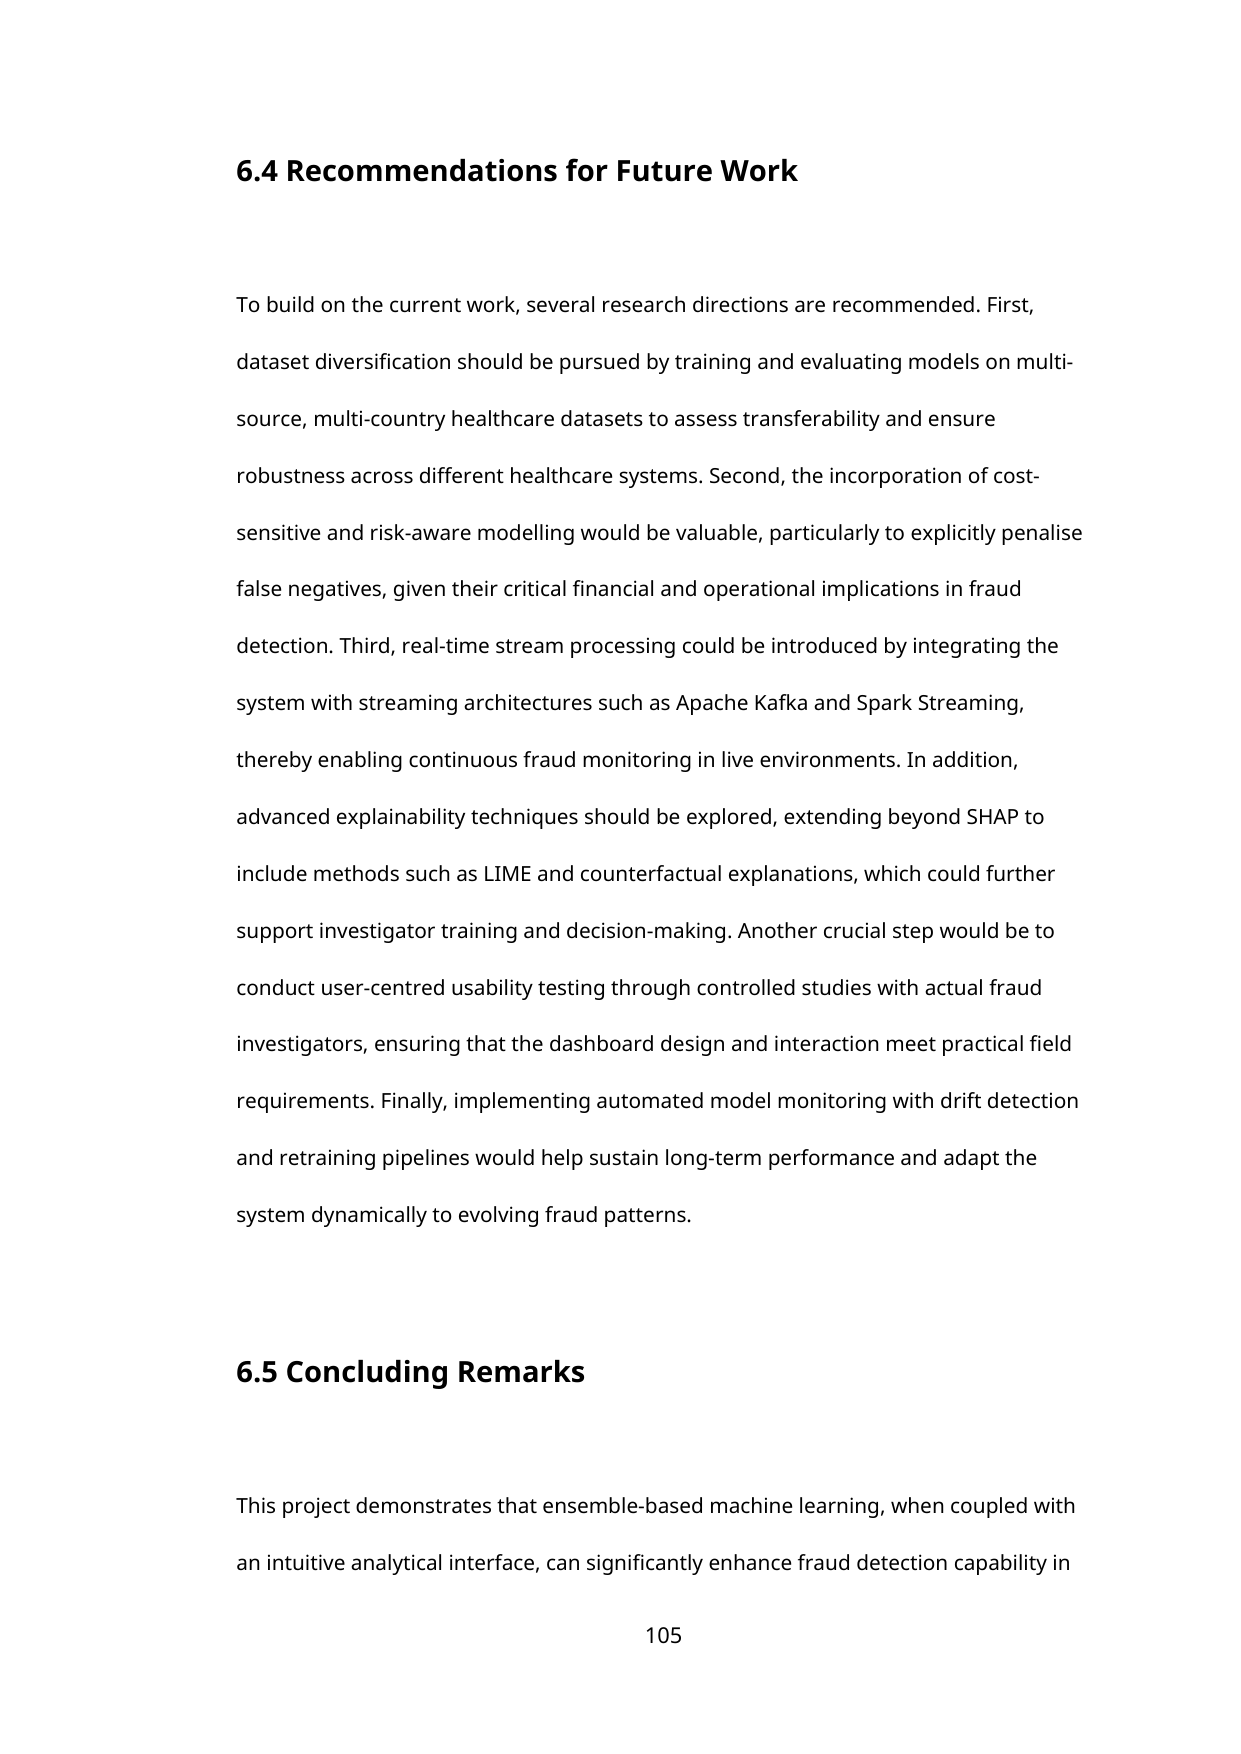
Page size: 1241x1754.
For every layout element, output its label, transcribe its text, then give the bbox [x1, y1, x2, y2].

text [236, 1491, 1090, 1576]
subtitle 6.4 Recommendations for Future Work [236, 150, 1090, 190]
subtitle 6.5 Concluding Remarks [236, 1351, 1090, 1391]
text To build on the current work, several research directions are recommended. First, dataset diversification should be pursued by training and evaluating models on multi-source, multi-country healthcare datasets to assess transferability and ensure robustness across different healthcare systems. Second, the incorporation of cost-sensitive and risk-aware modelling would be valuable, particularly to explicitly penalise false negatives, given their critical financial and operational implications in fraud detection. Third, real-time stream processing could be introduced by integrating the system with streaming architectures such as Apache Kafka and Spark Streaming, thereby enabling continuous fraud monitoring in live environments. In addition, advanced explainability techniques should be explored, extending beyond SHAP to include methods such as LIME and counterfactual explanations, which could further support investigator training and decision-making. Another crucial step would be to conduct user-centred usability testing through controlled studies with actual fraud investigators, ensuring that the dashboard design and interaction meet practical field requirements. Finally, implementing automated model monitoring with drift detection and retraining pipelines would help sustain long-term performance and adapt the system dynamically to evolving fraud patterns. [236, 290, 1090, 1228]
